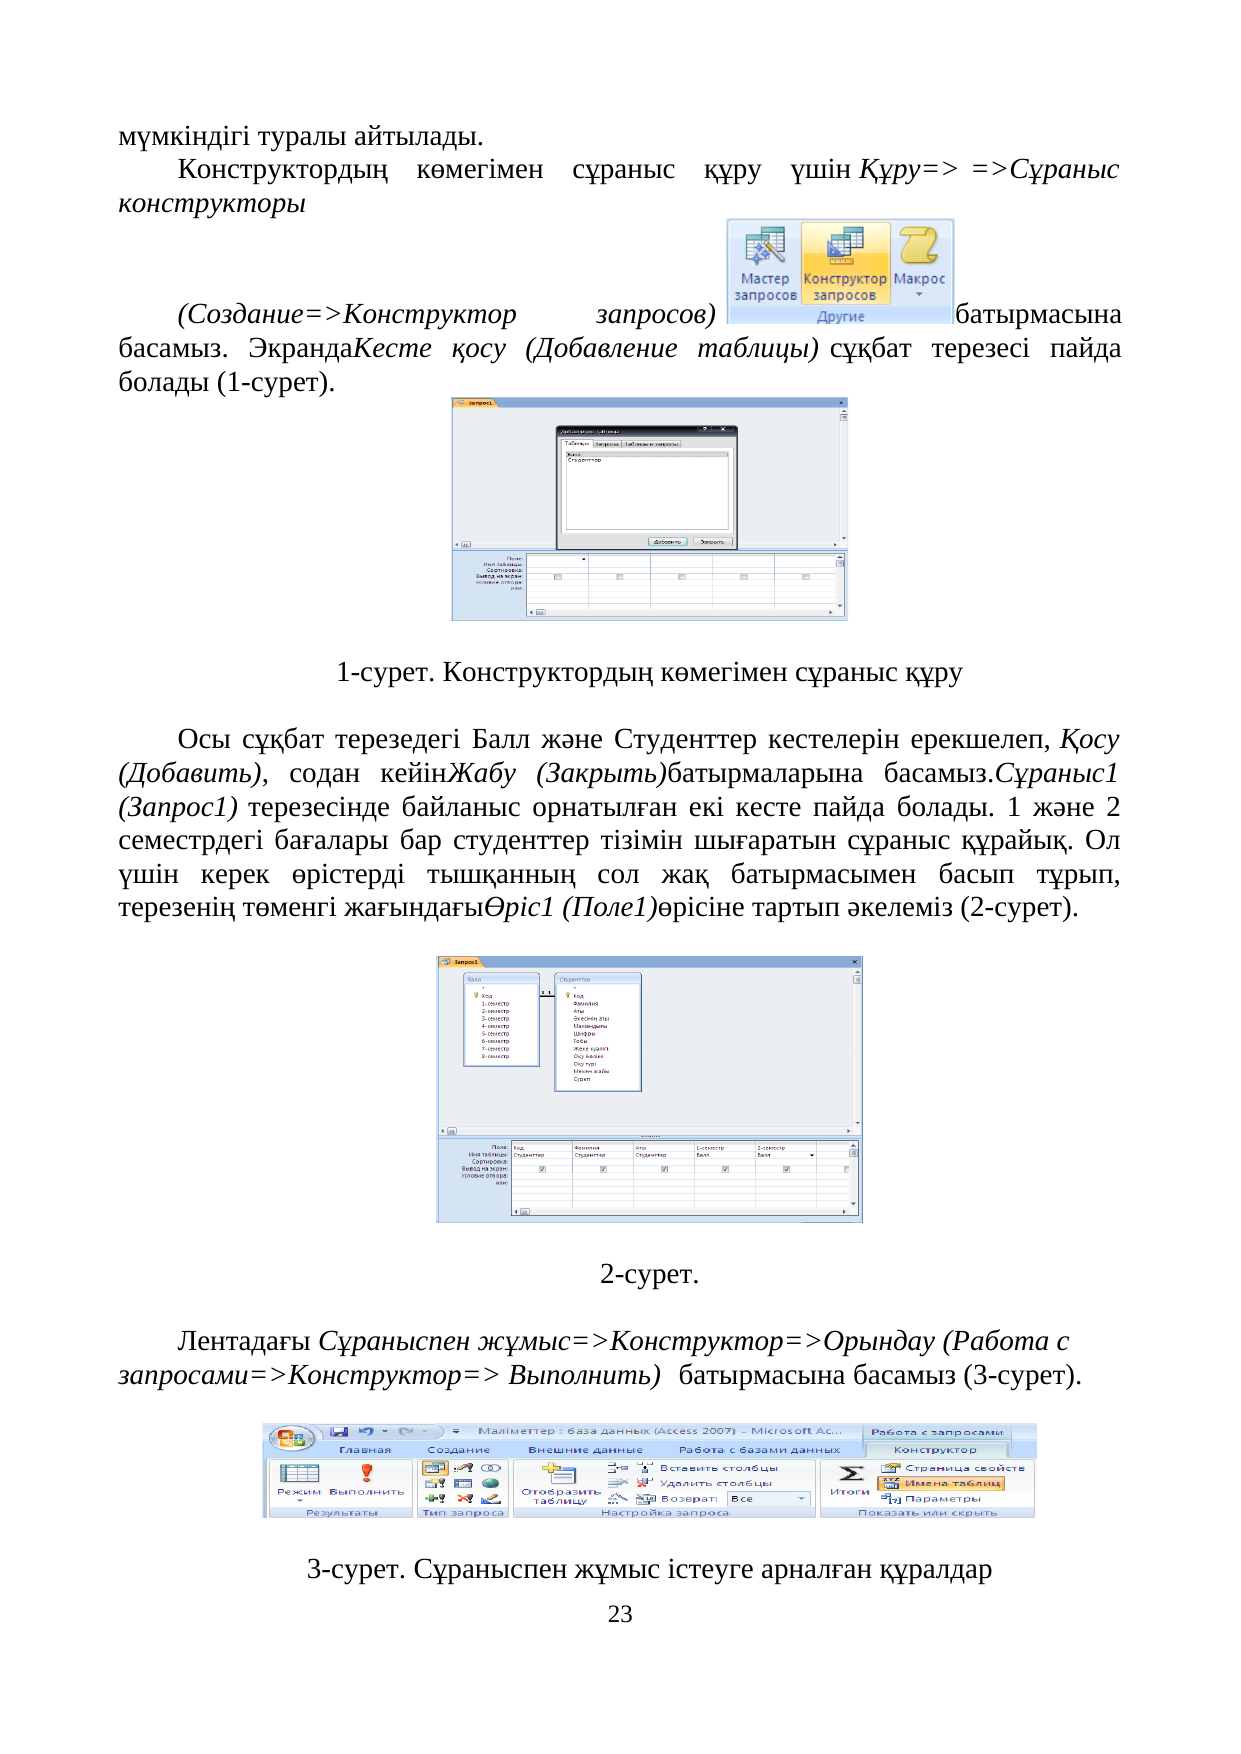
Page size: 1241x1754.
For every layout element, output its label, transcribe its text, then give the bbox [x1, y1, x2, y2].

picture [262, 1423, 1038, 1518]
text Лентадағы Сұраныспен жұмыс=>Конструктор=>Орындау (Работа с запросами=>Конструктор=> Выполнить) батырмасына басамыз (3-сурет). [118, 1323, 1122, 1390]
picture [451, 397, 849, 621]
text Осы сұқбат терезедегі Балл және Студенттер кестелерін ерекшелеп, Қосу (Добавить), содан кейінЖабу (Закрыть)батырмаларына басамыз.Сұраныс1 (Запрос1) терезесінде байланыс орнатылған екі кесте пайда болады. 1 және 2 семестрдегі бағалары бар студенттер тізімін шығаратын сұраныс құрайық. Ол үшін керек өрістерді тышқанның сол жақ батырмасымен басып тұрып, терезенің төменгі жағындағыӨріс1 (Поле1)өрісіне тартып әкелеміз (2-сурет). [118, 722, 1122, 923]
text 2-сурет. [118, 1256, 1122, 1290]
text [118, 118, 1122, 152]
text (Создание=>Конструктор запросов) батырмасына басамыз. ЭкрандаКесте қосу (Добавление таблицы) сұқбат терезесі пайда болады (1-сурет). [118, 219, 1122, 397]
picture [726, 218, 955, 324]
picture [436, 956, 863, 1223]
text 1-сурет. Конструктордың көмегімен сұраныс құру [118, 654, 1122, 688]
text 3-сурет. Сұраныспен жұмыс істеуге арналған құралдар [118, 1551, 1122, 1585]
text Конструктордың көмегімен сұраныс құру үшін Құру=> =>Cұраныс конструкторы [118, 152, 1122, 219]
